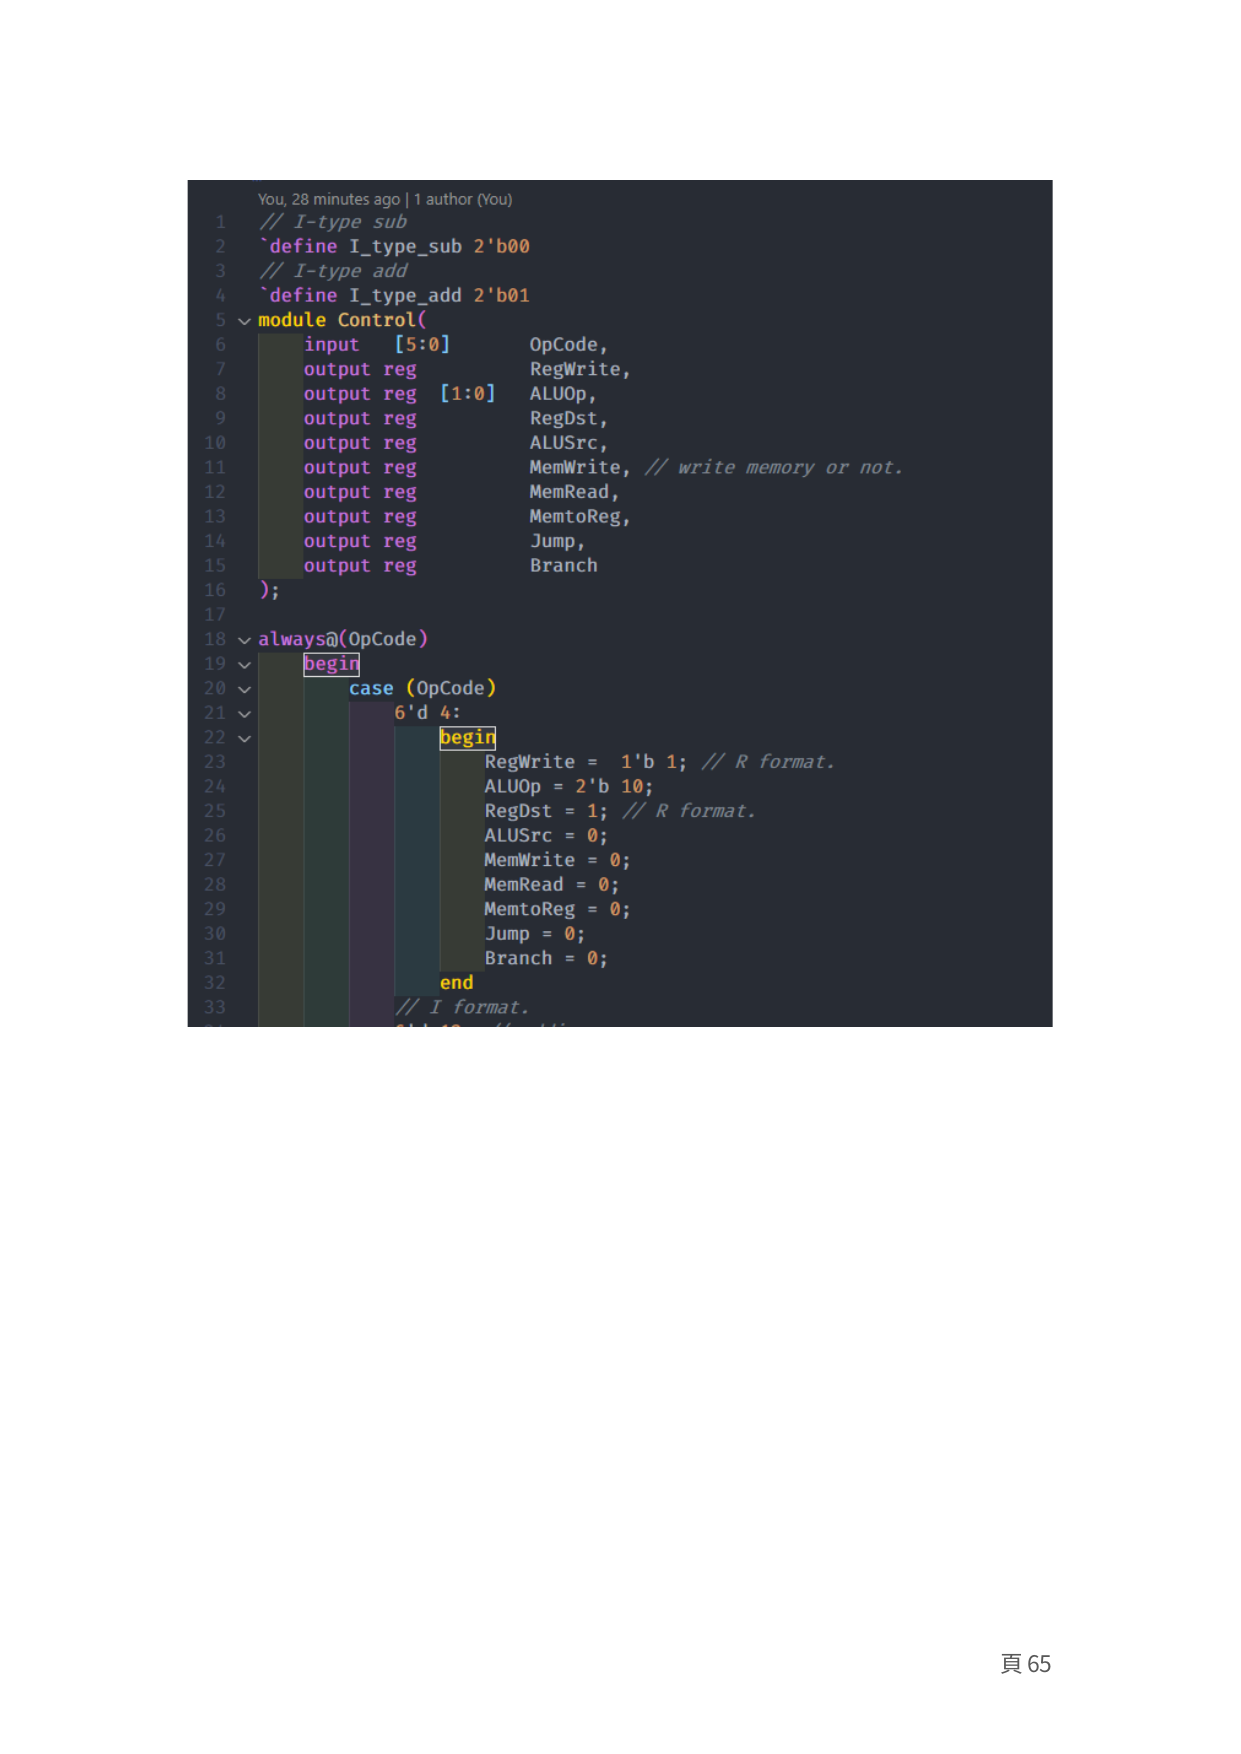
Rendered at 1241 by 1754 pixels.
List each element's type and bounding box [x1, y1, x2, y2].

picture [187, 180, 1053, 1027]
